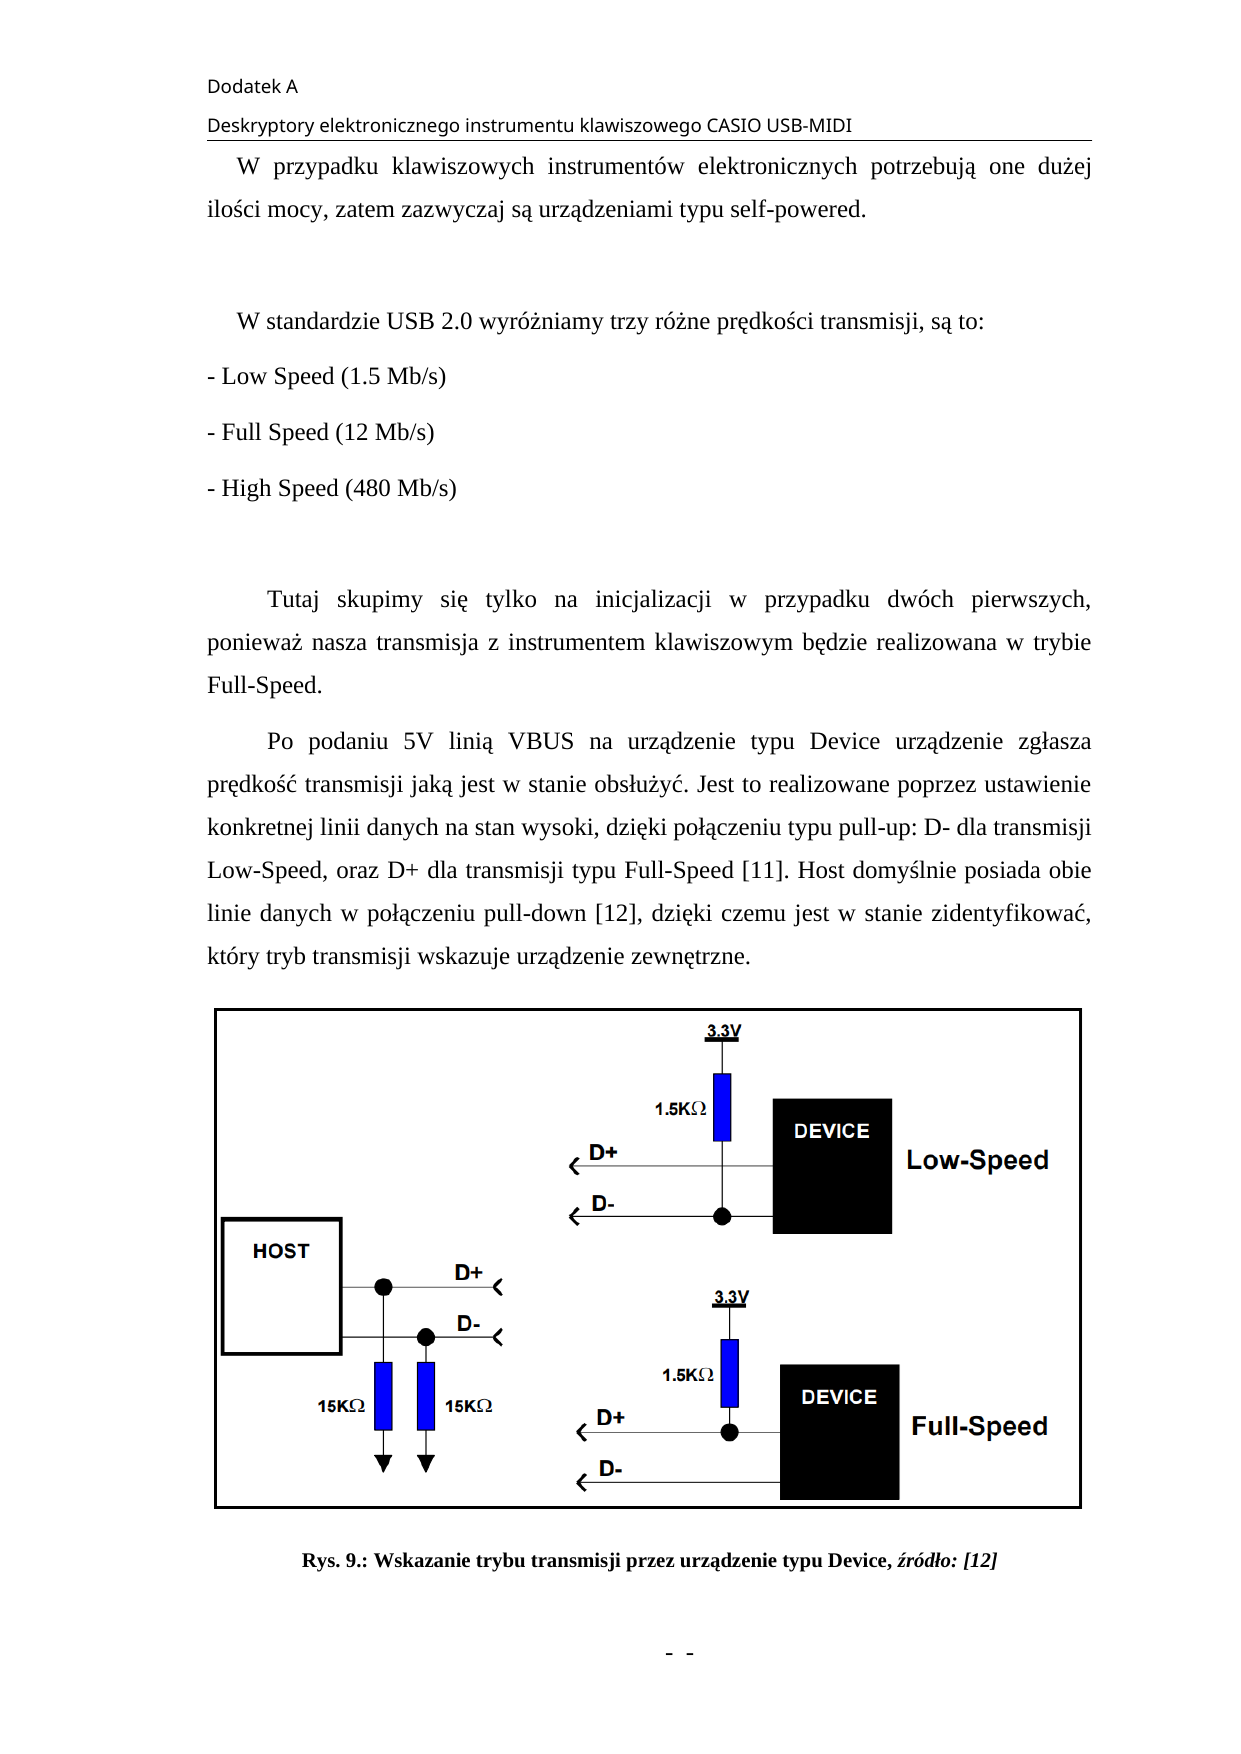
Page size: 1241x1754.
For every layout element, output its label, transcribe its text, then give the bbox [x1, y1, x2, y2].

text W standardzie USB 2.0 wyróżniamy trzy różne prędkości transmisji, są to: [207, 306, 1092, 334]
text Rys. 9.: Wskazanie trybu transmisji przez urządzenie typu Device, źródło: [12] [207, 1548, 1092, 1572]
text - Full Speed (12 Mb/s) [207, 417, 1092, 446]
text - Low Speed (1.5 Mb/s) [207, 361, 1092, 390]
text - High Speed (480 Mb/s) [207, 473, 1092, 501]
text W przypadku klawiszowych instrumentów elektronicznych potrzebują one dużej ilości mocy, zatem zazwyczaj są urządzeniami typu self-powered. [207, 151, 1092, 223]
text Tutaj skupimy się tylko na inicjalizacji w przypadku dwóch pierwszych, ponieważ nasza transmisja z instrumentem klawiszowym będzie realizowana w trybie Full-Speed. [207, 584, 1092, 699]
picture [206, 997, 1093, 1522]
text Po podaniu 5V linią VBUS na urządzenie typu Device urządzenie zgłasza prędkość transmisji jaką jest w stanie obsłużyć. Jest to realizowane poprzez ustawienie konkretnej linii danych na stan wysoki, dzięki połączeniu typu pull-up: D- dla transmisji Low-Speed, oraz D+ dla transmisji typu Full-Speed [11]. Host domyślnie posiada obie linie danych w połączeniu pull-down [12], dzięki czemu jest w stanie zidentyfikować, który tryb transmisji wskazuje urządzenie zewnętrzne. [207, 726, 1092, 970]
